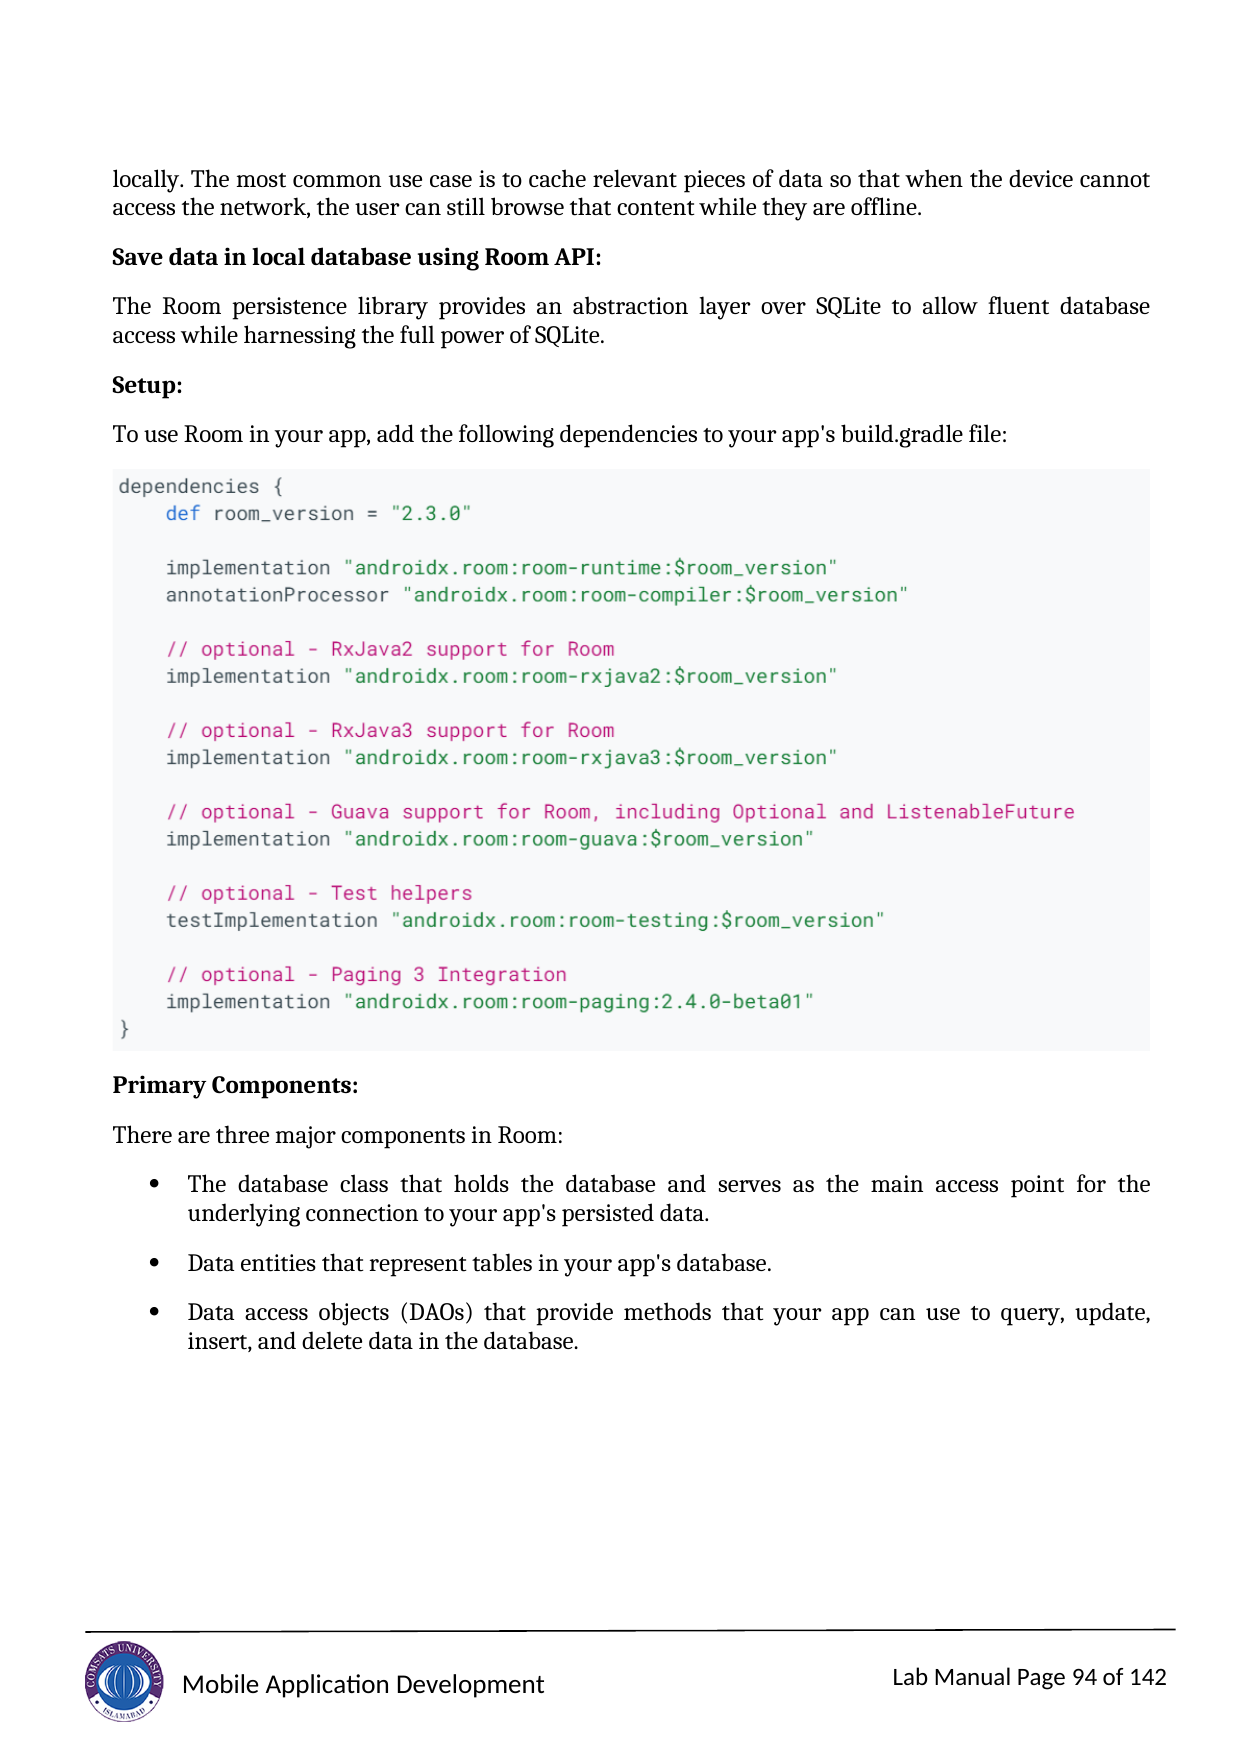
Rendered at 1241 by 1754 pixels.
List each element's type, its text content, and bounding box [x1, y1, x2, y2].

picture [112, 469, 1150, 1051]
list Data access objects (DAOs) that provide methods that your app can use to query, update, insert, and delete data in the database. [150, 1298, 1152, 1356]
subtitle Setup: [112, 371, 1240, 399]
text There are three major components in Room: [112, 1121, 1152, 1150]
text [112, 164, 1152, 222]
list The database class that holds the database and serves as the main access point for the underlying connection to your app's persisted data. [150, 1170, 1152, 1228]
picture [85, 1641, 165, 1722]
text The Room persistence library provides an abstraction layer over SQLite to allow fluent database access while harnessing the full power of SQLite. [112, 292, 1152, 350]
text To use Room in your app, add the following dependencies to your app's build.gradle file: [112, 420, 1152, 449]
subtitle Primary Components: [112, 1071, 1240, 1100]
subtitle Save data in local database using Room API: [112, 243, 1240, 272]
list Data entities that represent tables in your app's database. [150, 1249, 1152, 1277]
